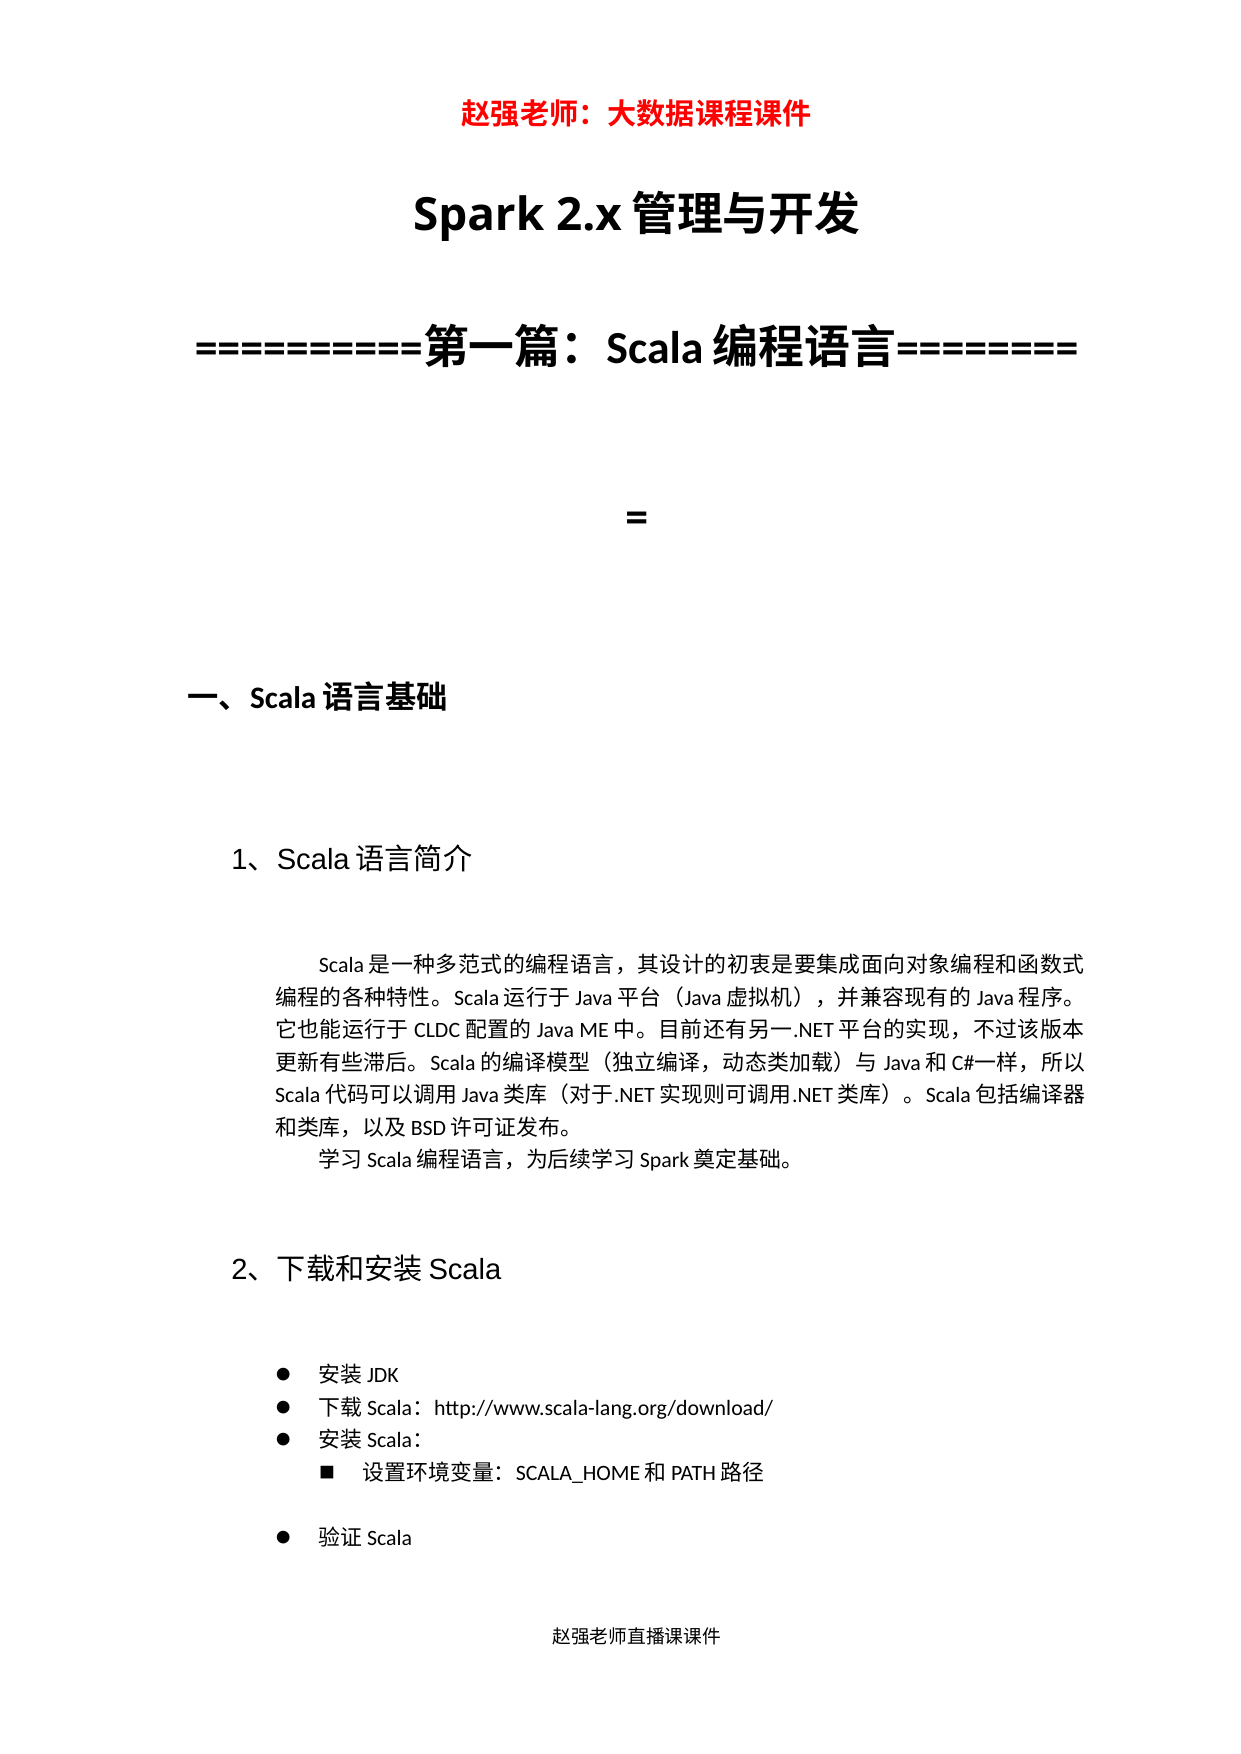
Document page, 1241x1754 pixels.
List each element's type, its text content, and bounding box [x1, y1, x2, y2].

subtitle 一、Scala语言基础 [187, 662, 1085, 727]
subtitle ==========第一篇：Scala编程语言========= [187, 295, 1085, 548]
list 安装Scala： [275, 1422, 1085, 1454]
text Scala是一种多范式的编程语言，其设计的初衷是要集成面向对象编程和函数式编程的各种特性。Scala运行于Java平台（Java虚拟机），并兼容现有的Java程序。它也能运行于CLDC配置的Java ME中。目前还有另一.NET平台的实现，不过该版本更新有些滞后。Scala的编译模型（独立编译，动态类加载）与Java和C#一样，所以Scala代码可以调用Java类库（对于.NET实现则可调用.NET类库）。Scala包括编译器和类库，以及BSD许可证发布。 [275, 947, 1085, 1142]
subtitle 1、Scala语言简介 [187, 824, 1085, 889]
text 学习Scala编程语言，为后续学习Spark奠定基础。 [275, 1142, 1085, 1174]
list 设置环境变量：SCALA_HOME和PATH路径 [319, 1454, 1085, 1487]
text Spark 2.x管理与开发 [187, 162, 1085, 259]
list 安装JDK [275, 1357, 1085, 1389]
list 验证Scala [275, 1519, 1085, 1552]
subtitle 2、下载和安装Scala [187, 1234, 1085, 1299]
list 下载Scala：http://www.scala-lang.org/download/ [275, 1389, 1085, 1422]
